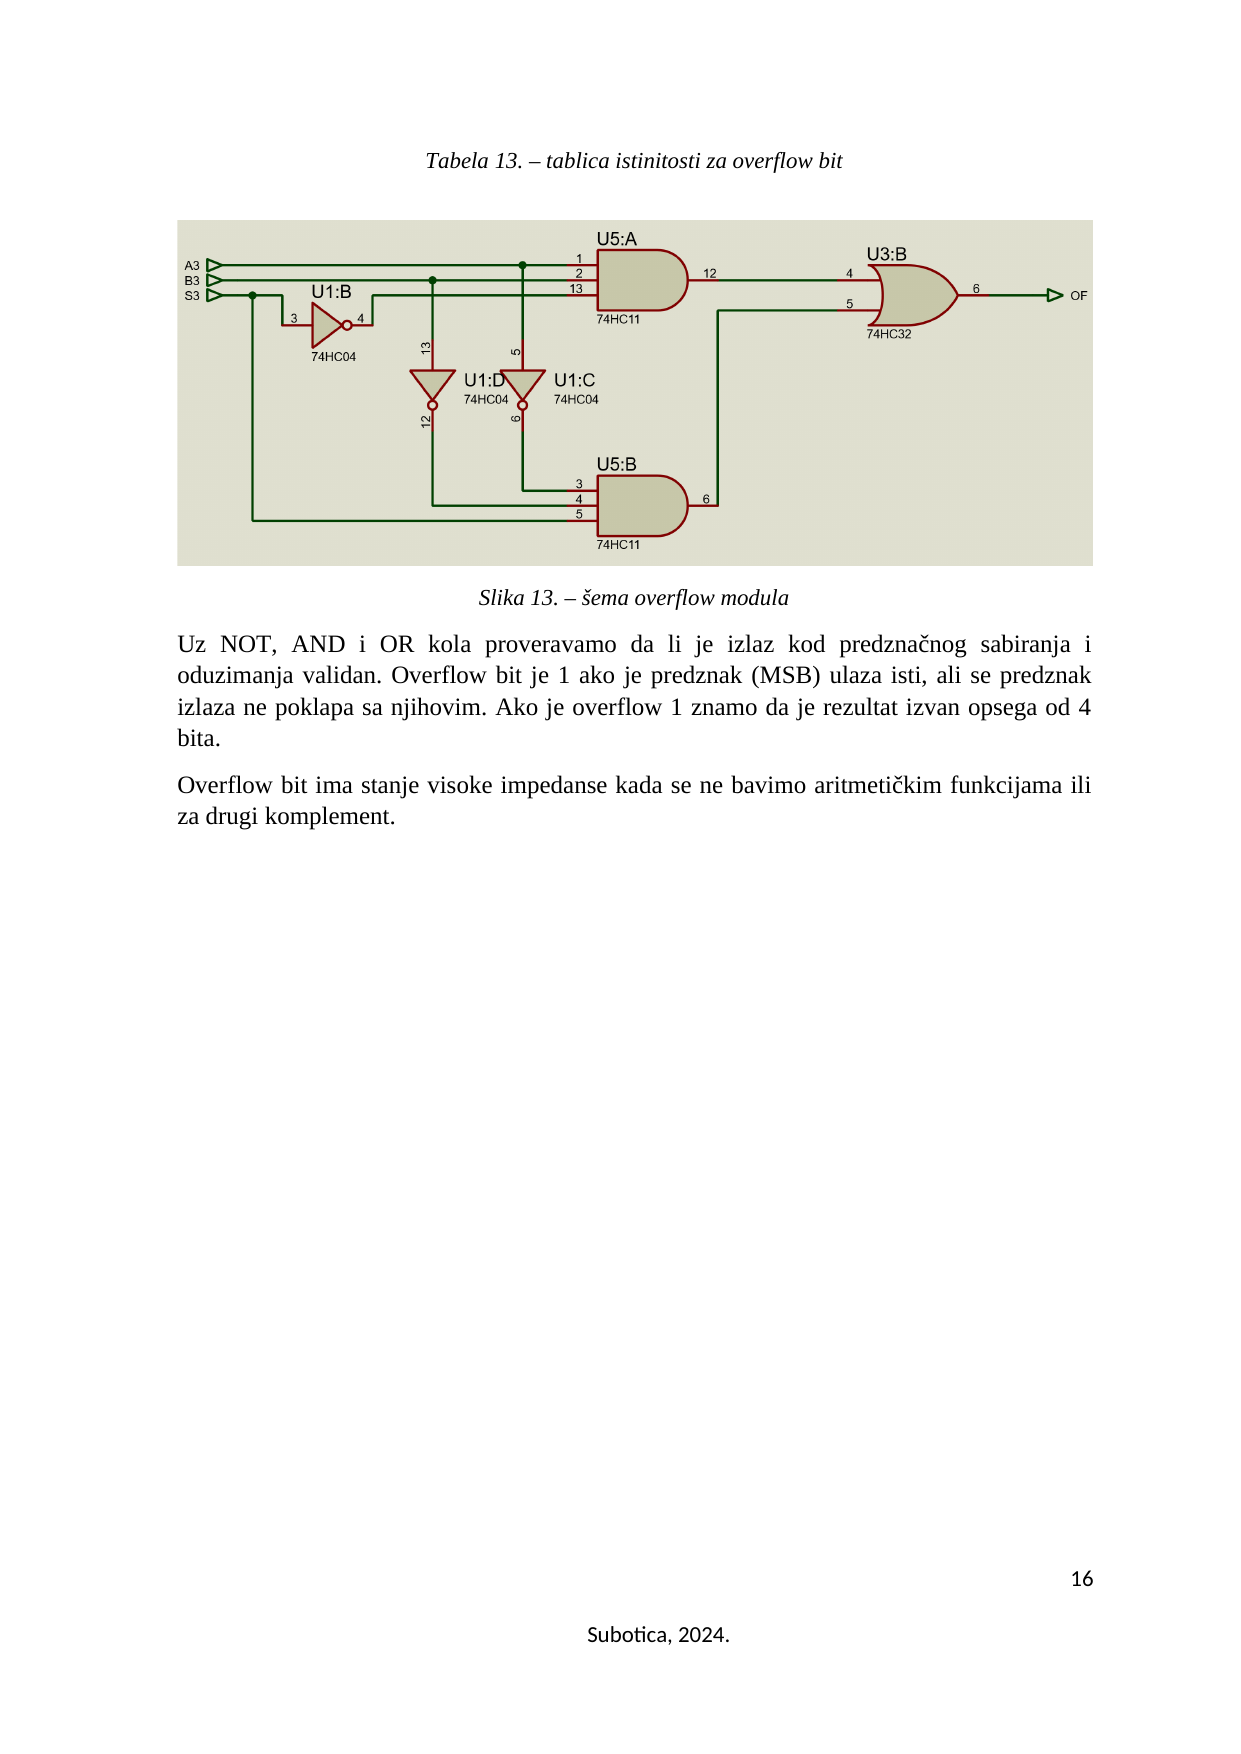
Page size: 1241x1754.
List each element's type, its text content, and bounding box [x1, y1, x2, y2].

text Overflow bit ima stanje visoke impedanse kada se ne bavimo aritmetičkim funkcijama ili za drugi komplement. [177, 770, 1093, 830]
text Tabela 13. – tablica istinitosti za overflow bit [177, 147, 1093, 173]
text Uz NOT, AND i OR kola proveravamo da li je izlaz kod predznačnog sabiranja i oduzimanja validan. Overflow bit je 1 ako je predznak (MSB) ulaza isti, ali se predznak izlaza ne poklapa sa njihovim. Ako je overflow 1 znamo da je rezultat izvan opsega od 4 bita. [177, 629, 1093, 751]
text Slika 13. – šema overflow modula [177, 584, 1093, 611]
picture [177, 220, 1093, 566]
